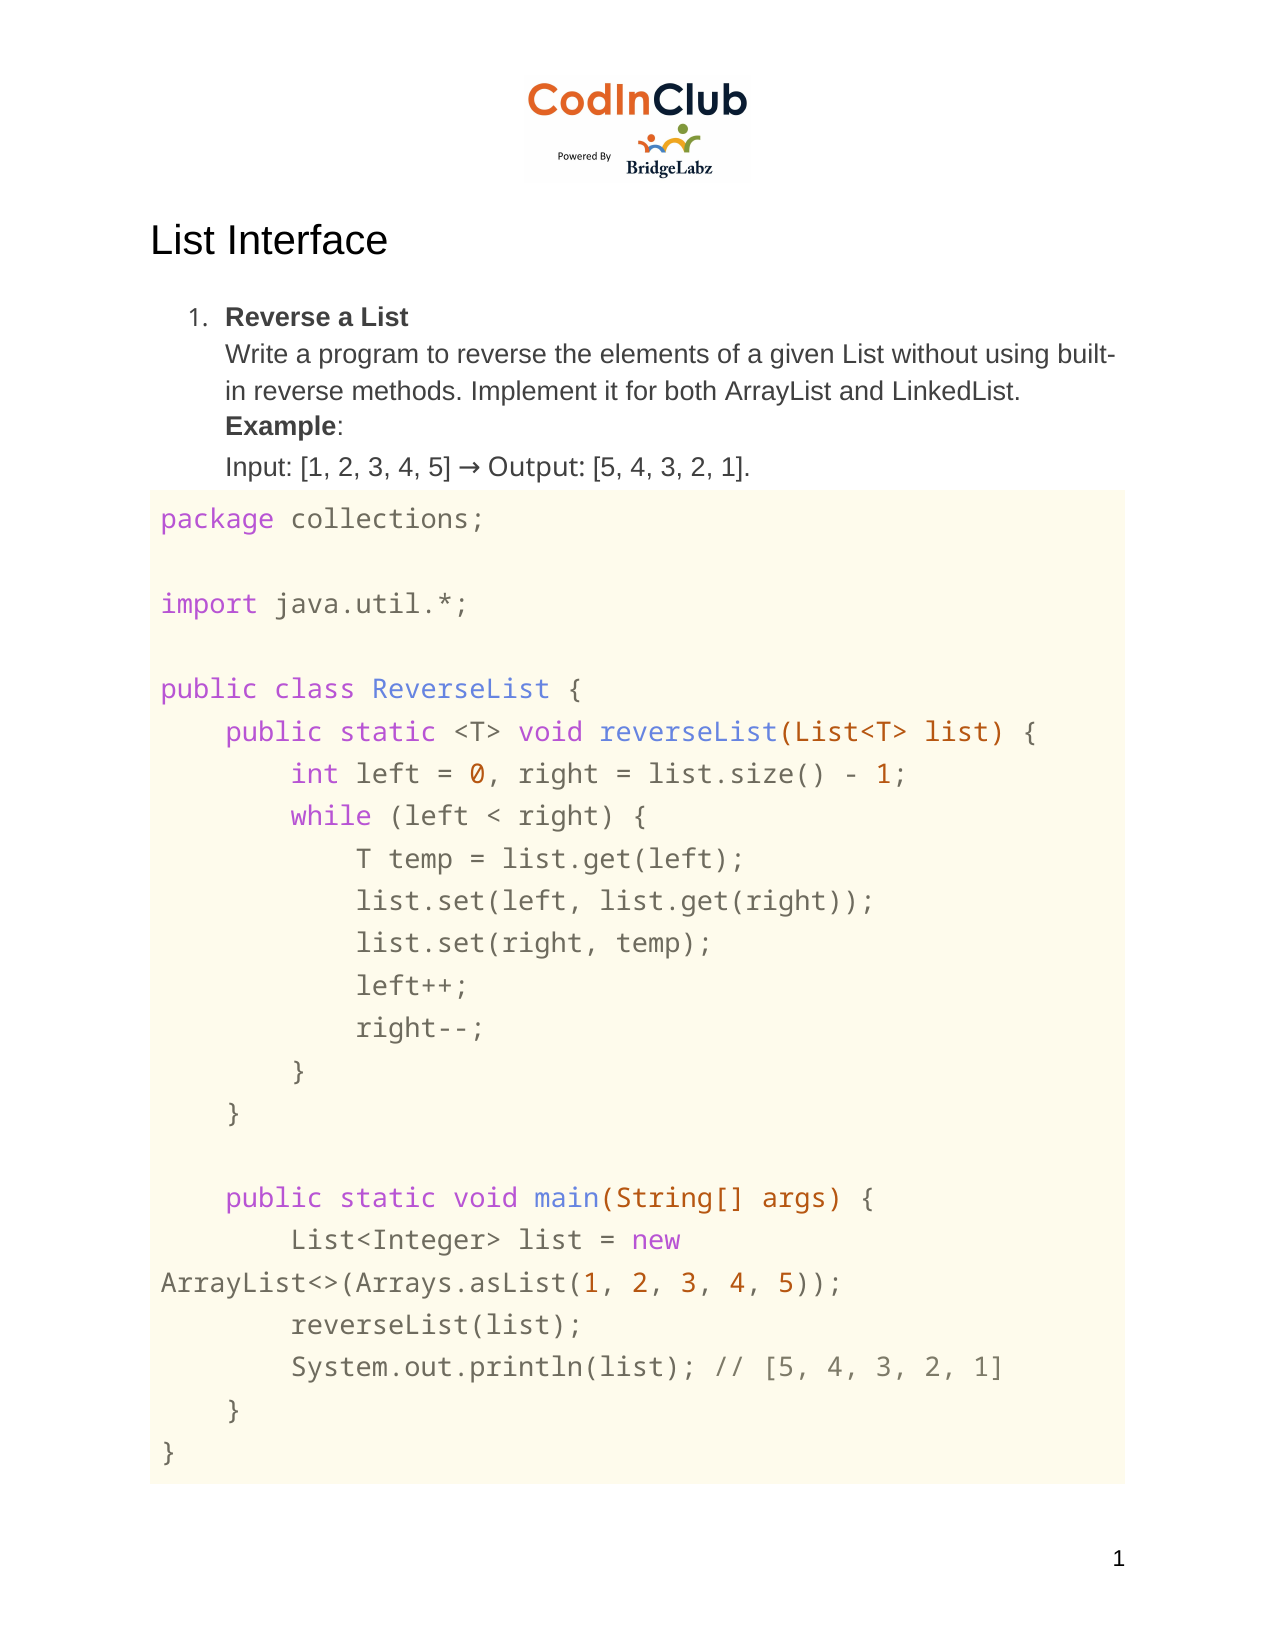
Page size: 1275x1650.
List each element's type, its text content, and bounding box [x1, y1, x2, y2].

table_header package collections; import java.util.*; public class ReverseList { public static <T> void reverseList(List<T> list) { int left = 0, right = list.size() - 1; while (left < right) { T temp = list.get(left); list.set(left, list.get(right)); list.set(right, temp); left++; right--; } } public static void main(String[] args) { List<Integer> list = new ArrayList<>(Arrays.asList(1, 2, 3, 4, 5)); reverseList(list); System.out.println(list); // [5, 4, 3, 2, 1] } } [150, 490, 1125, 1484]
list Reverse a List Write a program to reverse the elements of a given List without using built-in reverse methods. Implement it for both ArrayList and LinkedList. Example: Input: [1, 2, 3, 4, 5] → Output: [5, 4, 3, 2, 1]. [187, 300, 1125, 484]
subtitle List Interface [150, 215, 1125, 263]
picture [523, 75, 752, 183]
